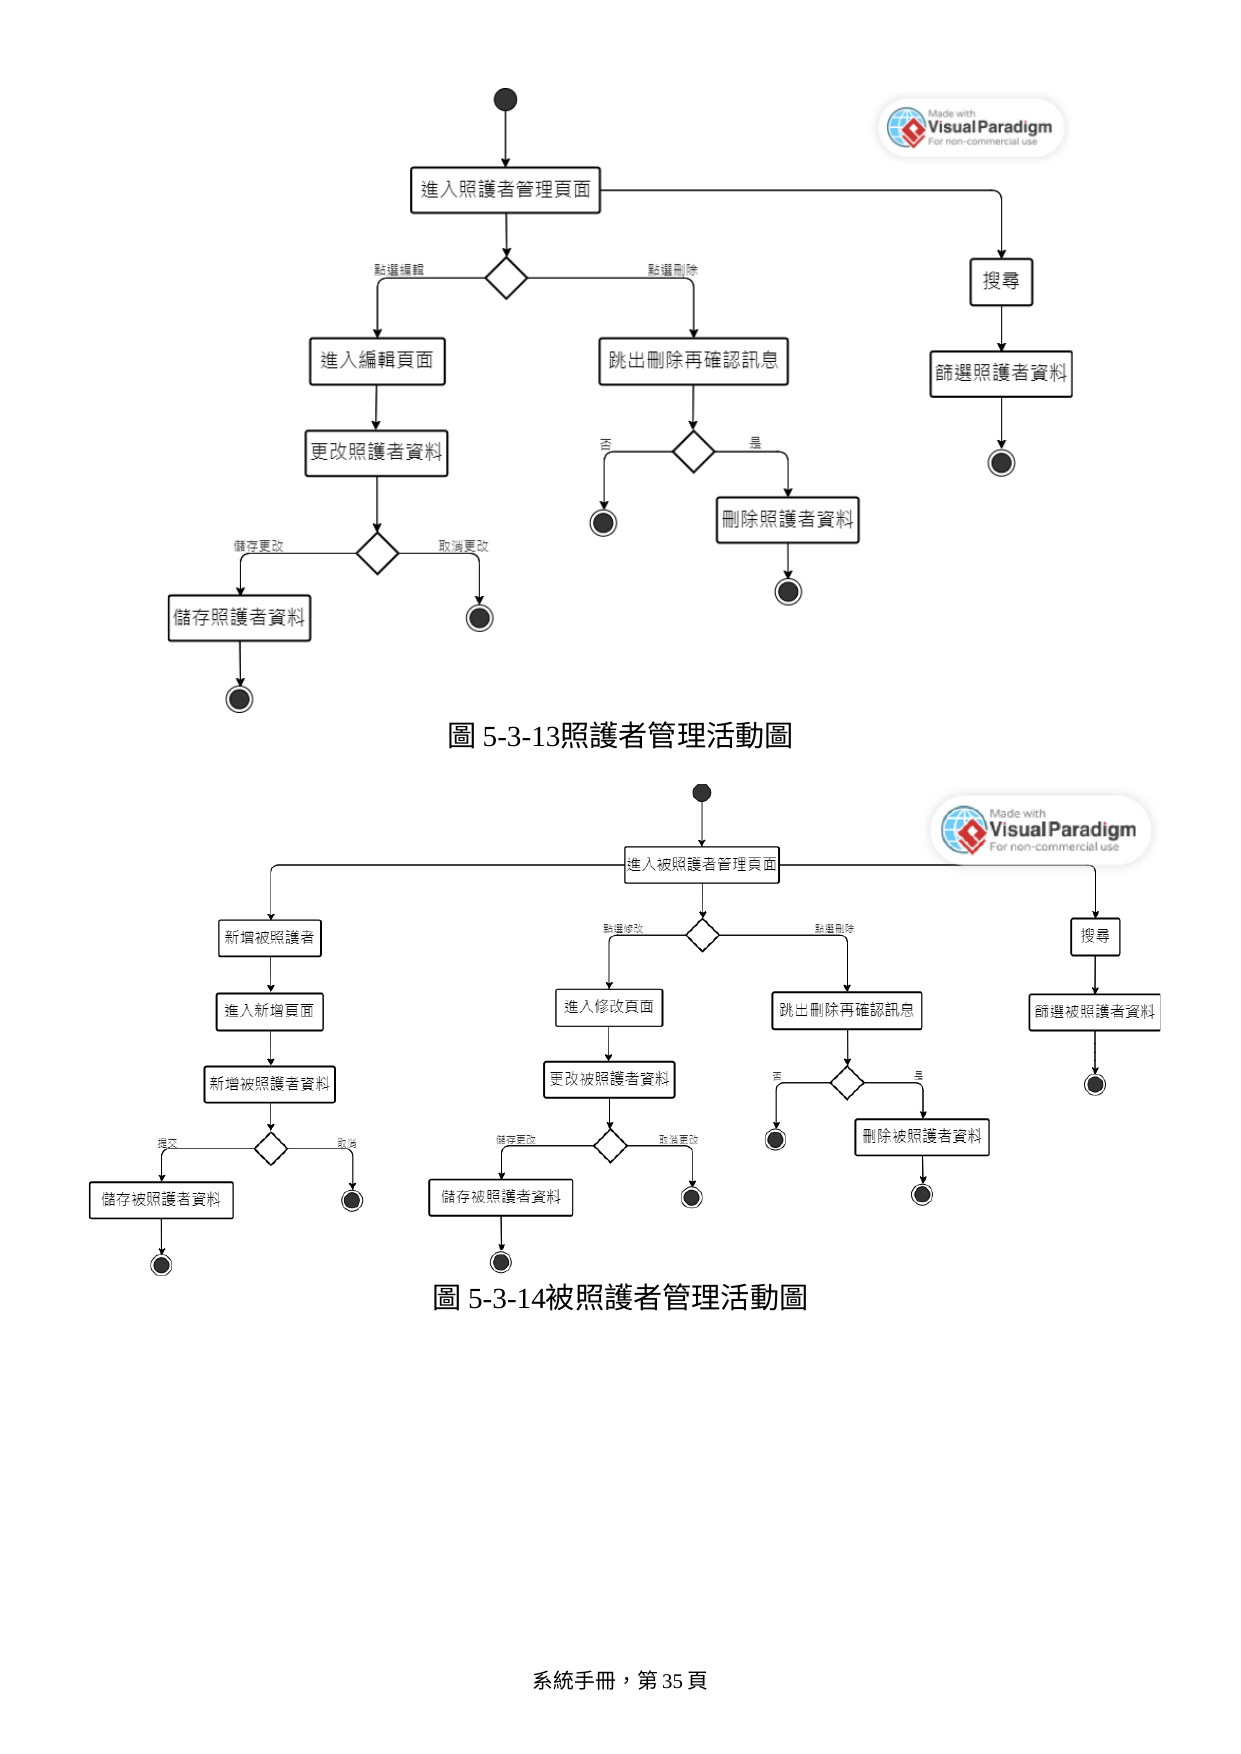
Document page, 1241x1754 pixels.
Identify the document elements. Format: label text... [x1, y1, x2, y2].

picture [88, 784, 1161, 1276]
picture [167, 88, 1073, 713]
